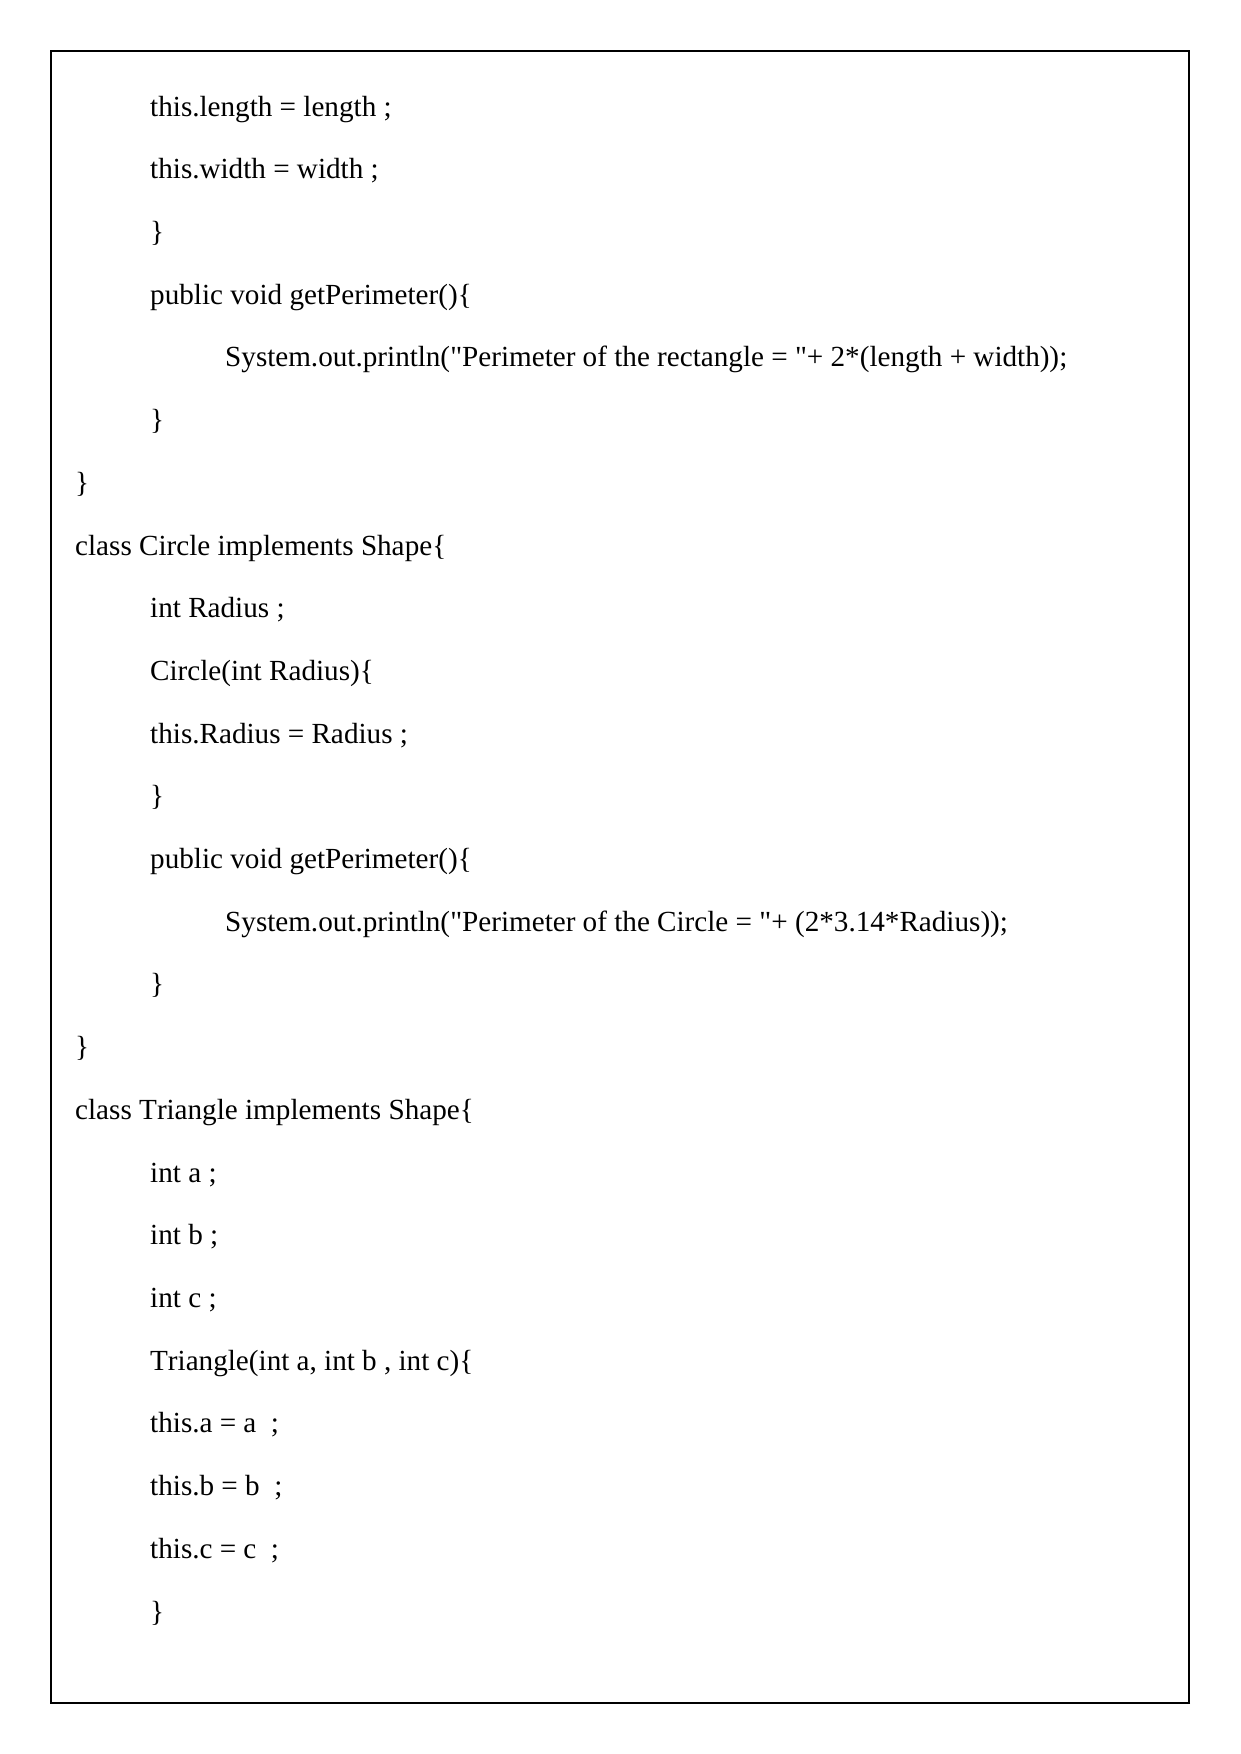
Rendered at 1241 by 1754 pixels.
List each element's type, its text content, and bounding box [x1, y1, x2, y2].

text } [75, 1029, 1165, 1063]
text this.width = width ; [75, 151, 1165, 185]
text } [75, 1594, 1165, 1627]
text this.a = a ; [75, 1406, 1165, 1439]
text this.length = length ; [75, 89, 1165, 122]
text this.c = c ; [75, 1531, 1165, 1564]
text class Circle implements Shape{ [75, 528, 1165, 561]
text } [75, 402, 1165, 436]
text public void getPerimeter(){ [75, 277, 1165, 310]
text int Radius ; [75, 590, 1165, 624]
text } [75, 967, 1165, 1000]
text Triangle(int a, int b , int c){ [75, 1343, 1165, 1376]
text } [75, 778, 1165, 812]
text int b ; [75, 1217, 1165, 1251]
text public void getPerimeter(){ [75, 841, 1165, 875]
text Circle(int Radius){ [75, 653, 1165, 687]
text } [75, 214, 1165, 248]
text } [75, 465, 1165, 498]
text class Triangle implements Shape{ [75, 1092, 1165, 1126]
text this.b = b ; [75, 1468, 1165, 1502]
text int a ; [75, 1155, 1165, 1188]
text this.Radius = Radius ; [75, 716, 1165, 749]
text int c ; [75, 1280, 1165, 1314]
text System.out.println("Perimeter of the rectangle = "+ 2*(length + width)); [75, 339, 1165, 373]
text System.out.println("Perimeter of the Circle = "+ (2*3.14*Radius)); [75, 904, 1165, 937]
